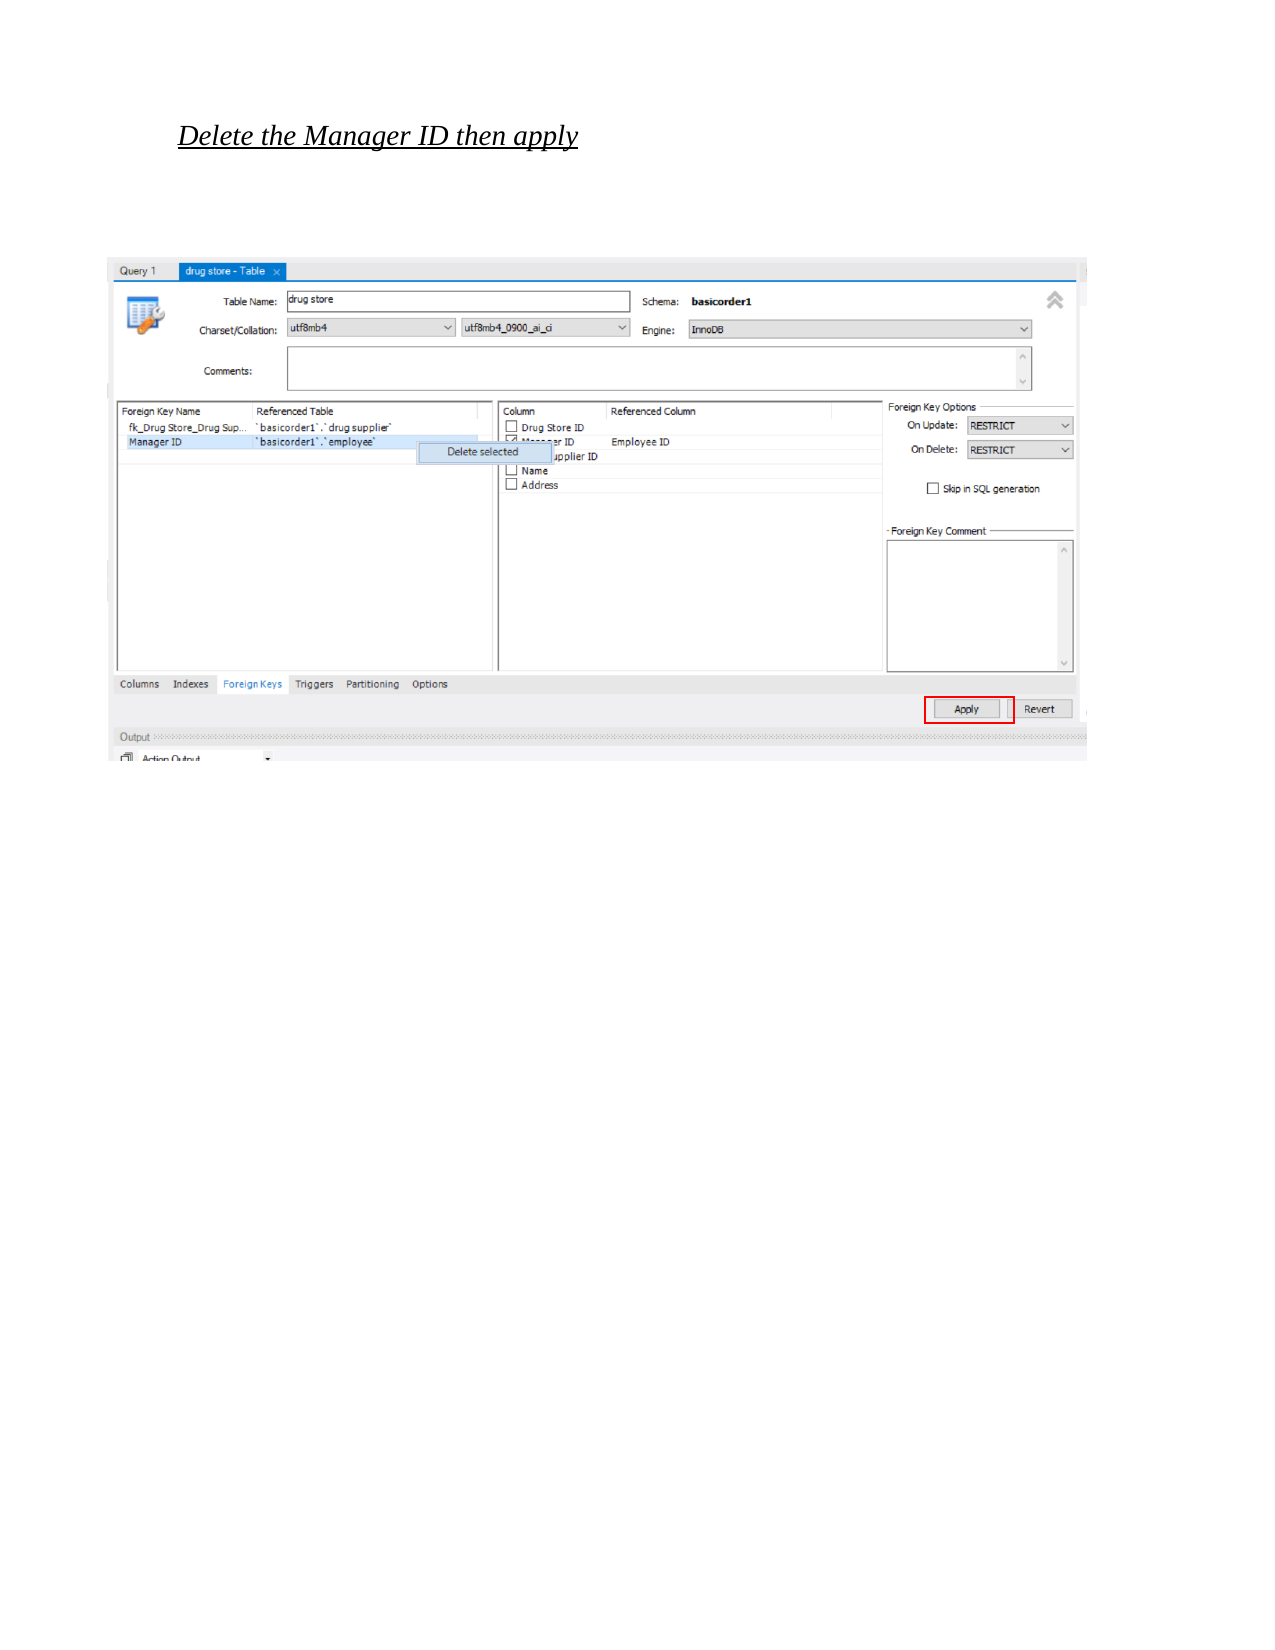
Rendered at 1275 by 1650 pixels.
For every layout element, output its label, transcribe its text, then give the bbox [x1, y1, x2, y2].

picture [107, 257, 1087, 761]
text Delete the Manager ID then apply [177, 118, 1157, 152]
